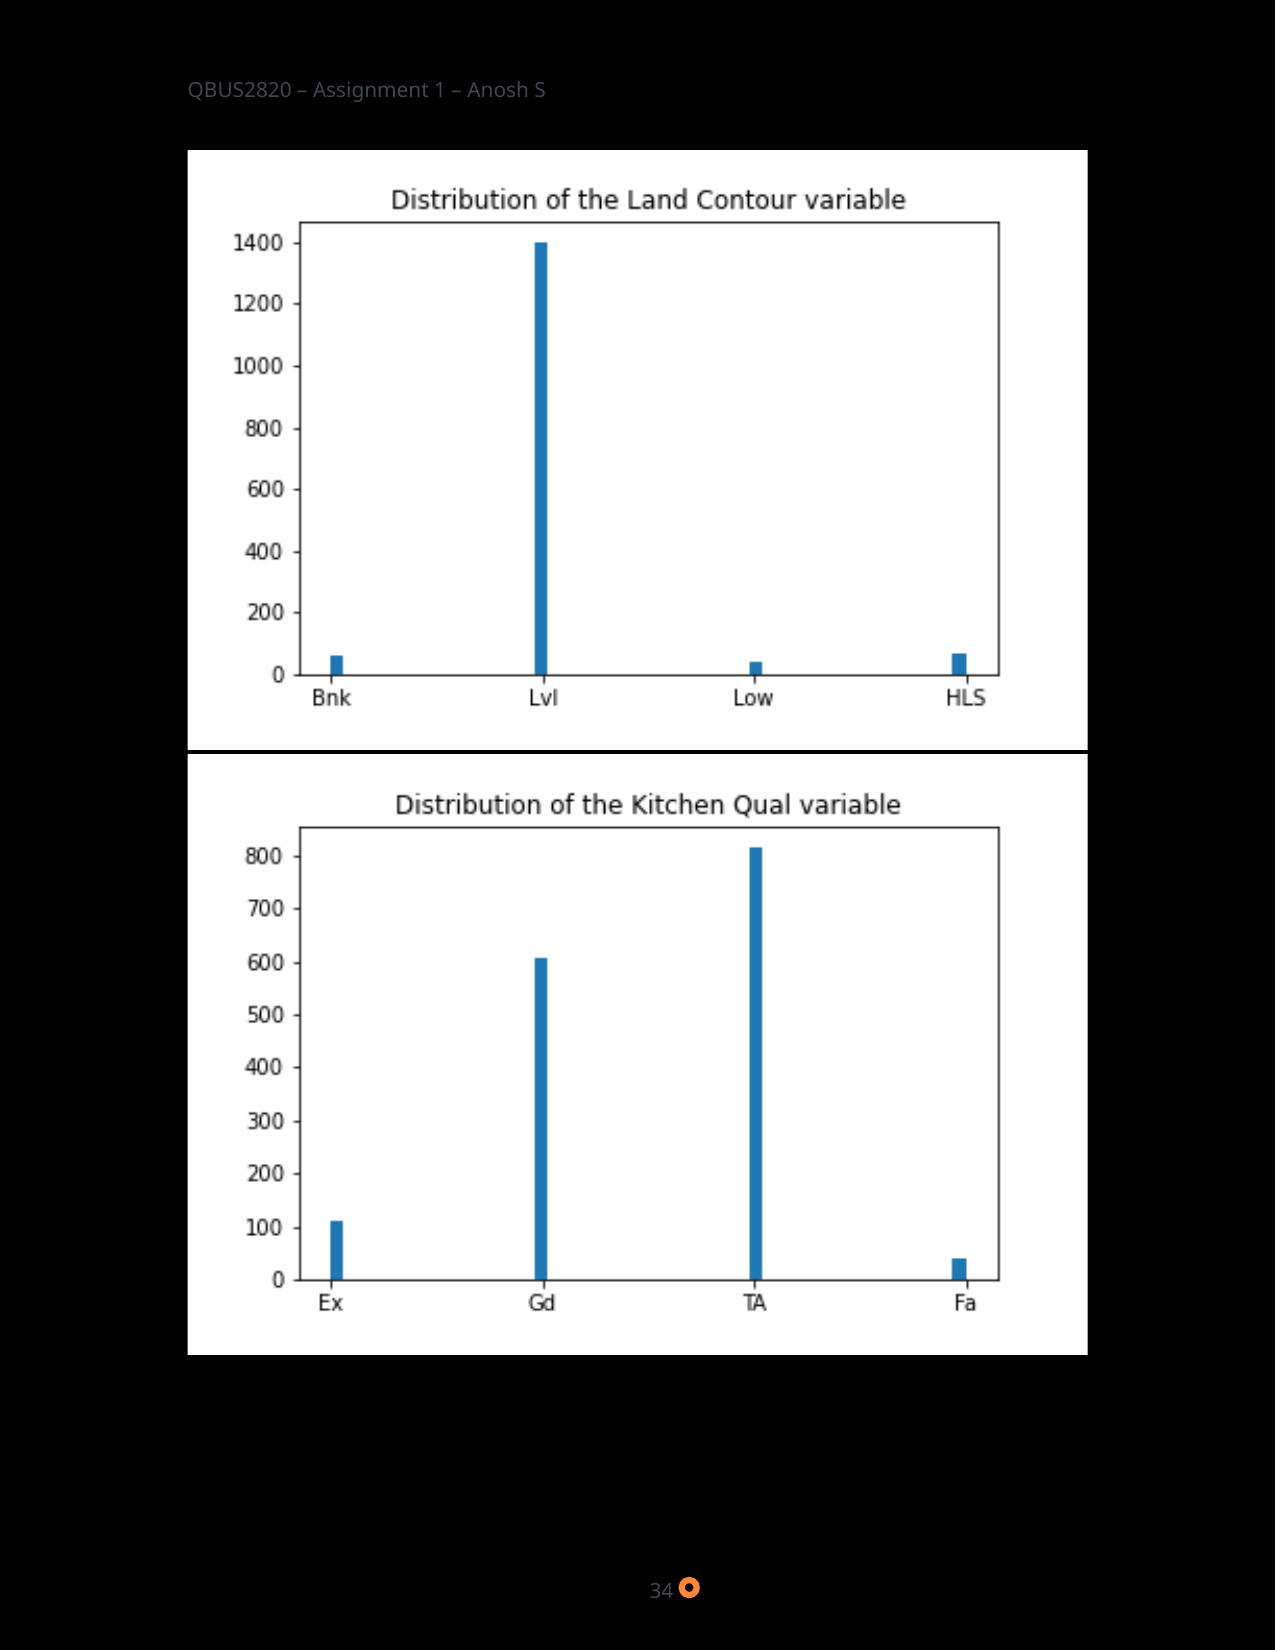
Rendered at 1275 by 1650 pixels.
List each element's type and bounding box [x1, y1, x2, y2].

picture [187, 754, 1088, 1355]
picture [187, 150, 1088, 750]
